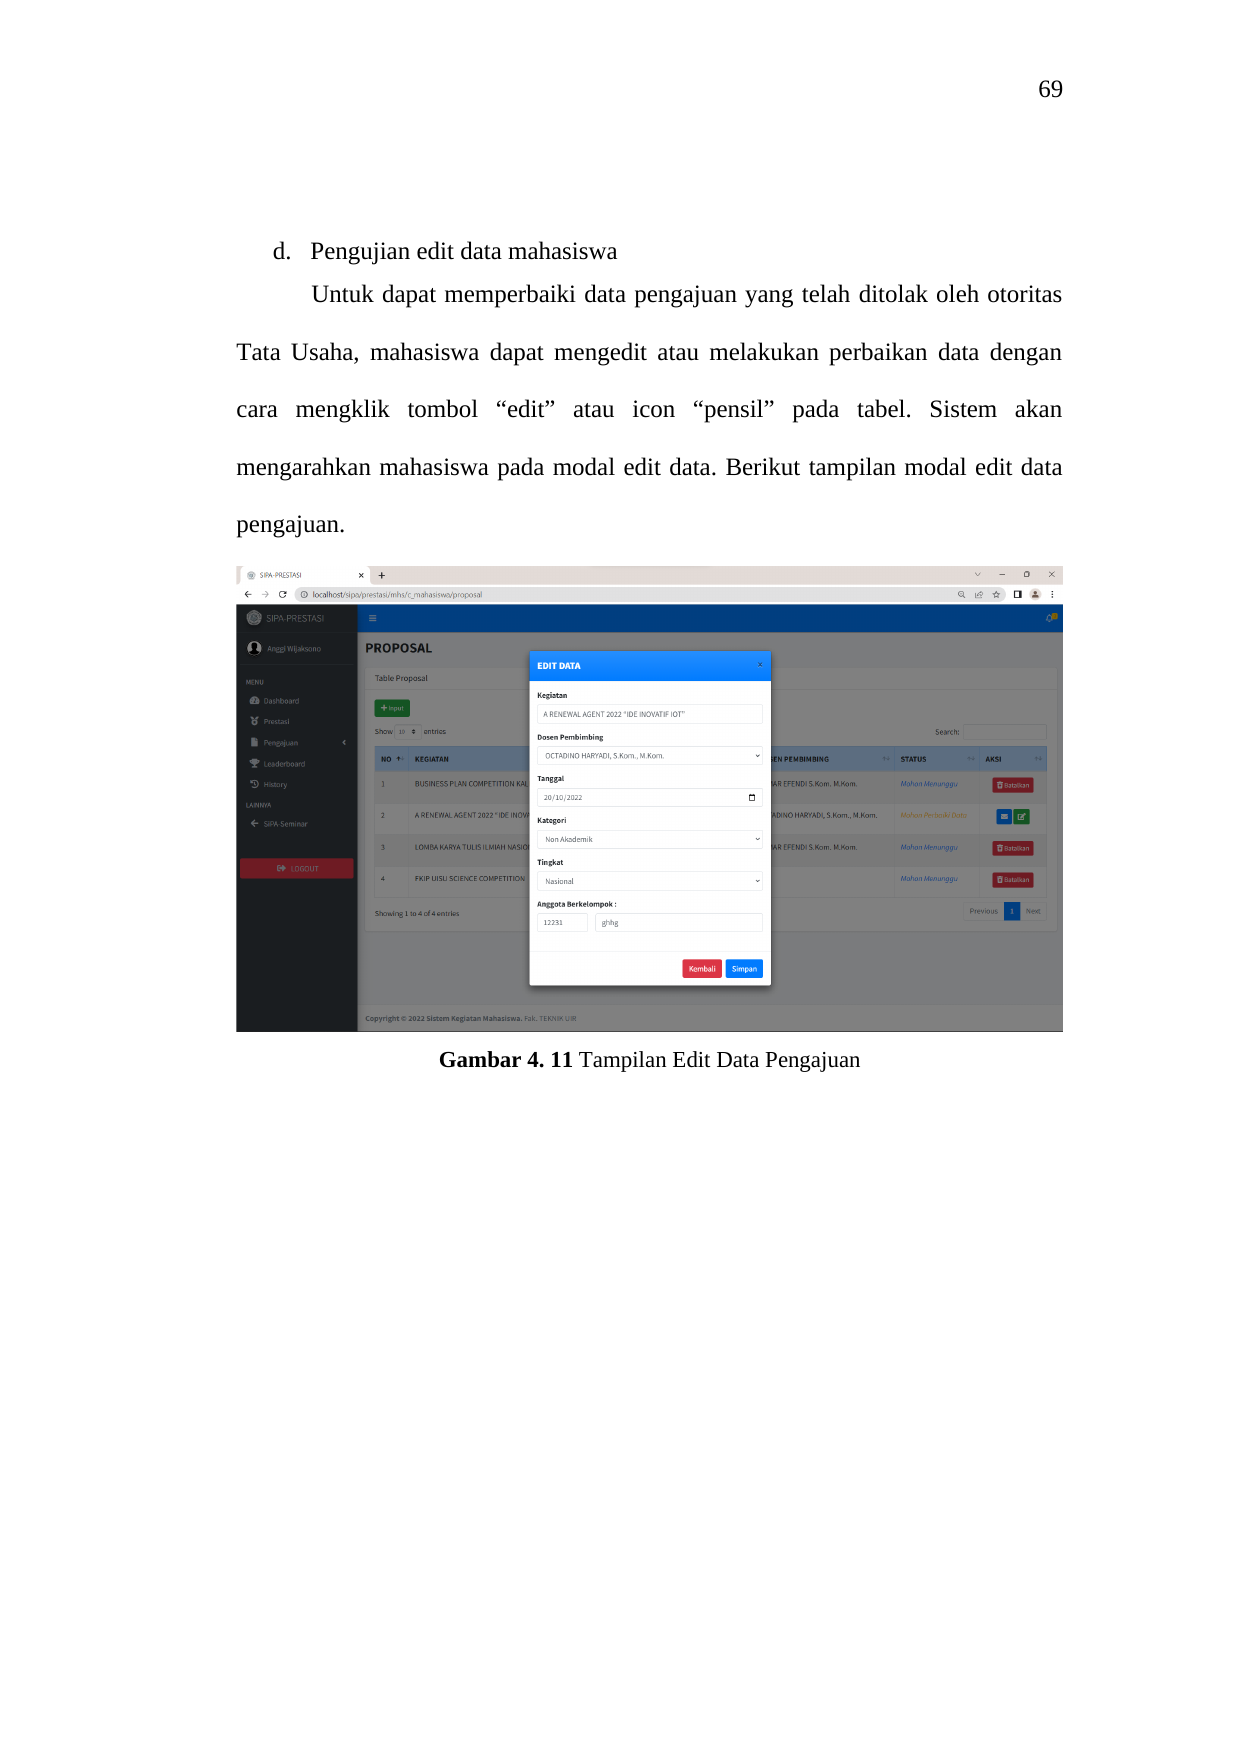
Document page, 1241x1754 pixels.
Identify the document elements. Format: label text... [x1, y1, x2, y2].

list Pengujian edit data mahasiswa [273, 236, 1063, 265]
picture [236, 566, 1063, 1032]
text Untuk dapat memperbaiki data pengajuan yang telah ditolak oleh otoritas Tata Usaha, mahasiswa dapat mengedit atau melakukan perbaikan data dengan cara mengklik tombol “edit” atau icon “pensil” pada tabel. Sistem akan mengarahkan mahasiswa pada modal edit data. Berikut tampilan modal edit data pengajuan. [236, 279, 1063, 538]
text Gambar 4. 11 Tampilan Edit Data Pengajuan [236, 1046, 1063, 1073]
